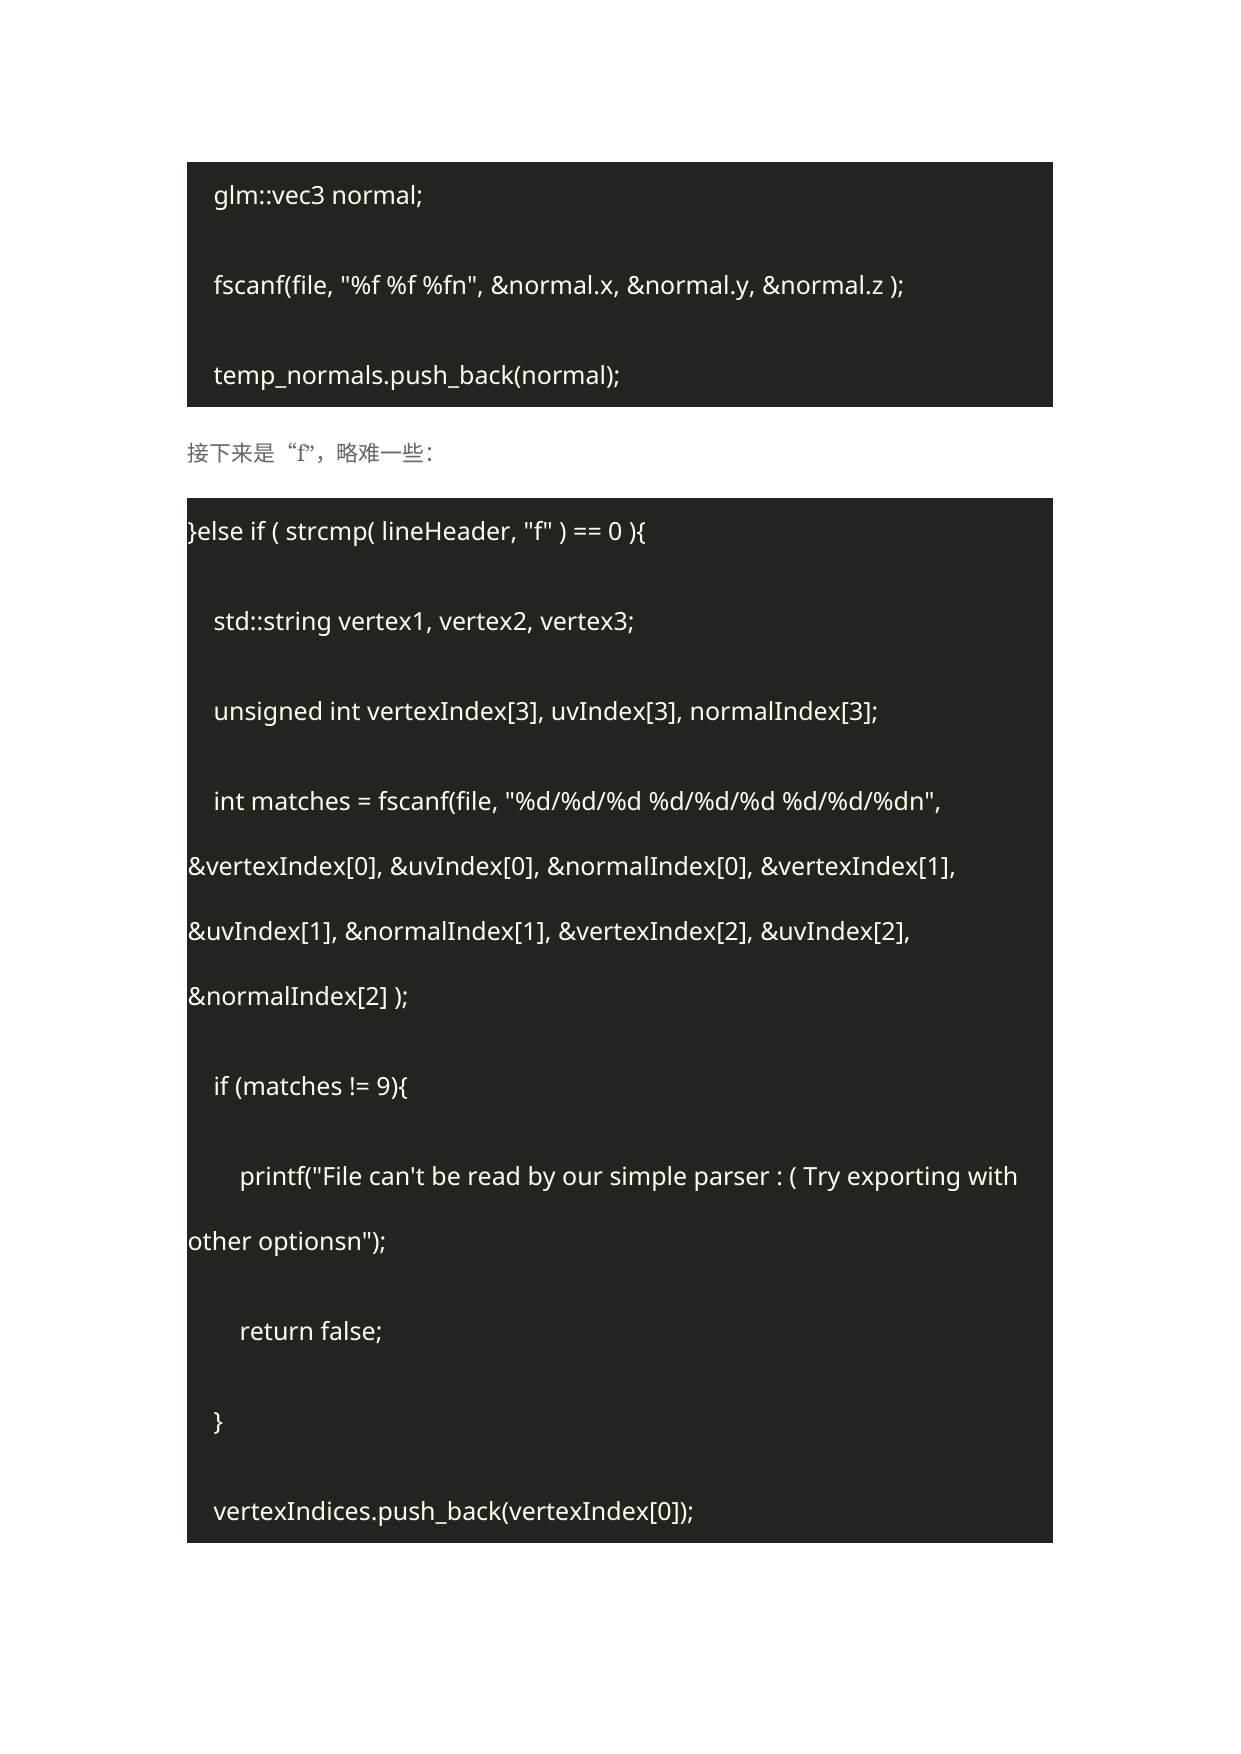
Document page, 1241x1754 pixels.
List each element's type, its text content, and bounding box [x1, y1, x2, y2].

text vertexIndices.push_back(vertexIndex[0]); [187, 1478, 1053, 1543]
text temp_normals.push_back(normal); [187, 342, 1053, 407]
text unsigned int vertexIndex[3], uvIndex[3], normalIndex[3]; [187, 678, 1053, 743]
text printf("File can't be read by our simple parser : ( Try exporting with other optionsn"); [187, 1143, 1053, 1273]
text if (matches != 9){ [187, 1053, 1053, 1118]
text 接下来是“f”，略难一些： [187, 436, 1053, 469]
text return false; [187, 1298, 1053, 1363]
text std::string vertex1, vertex2, vertex3; [187, 588, 1053, 653]
text } [187, 1388, 1053, 1453]
text glm::vec3 normal; [187, 162, 1053, 227]
text }else if ( strcmp( lineHeader, "f" ) == 0 ){ [187, 498, 1053, 563]
text int matches = fscanf(file, "%d/%d/%d %d/%d/%d %d/%d/%dn", &vertexIndex[0], &uvIndex[0], &normalIndex[0], &vertexIndex[1], &uvIndex[1], &normalIndex[1], &vertexIndex[2], &uvIndex[2], &normalIndex[2] ); [187, 768, 1053, 1028]
text fscanf(file, "%f %f %fn", &normal.x, &normal.y, &normal.z ); [187, 252, 1053, 317]
